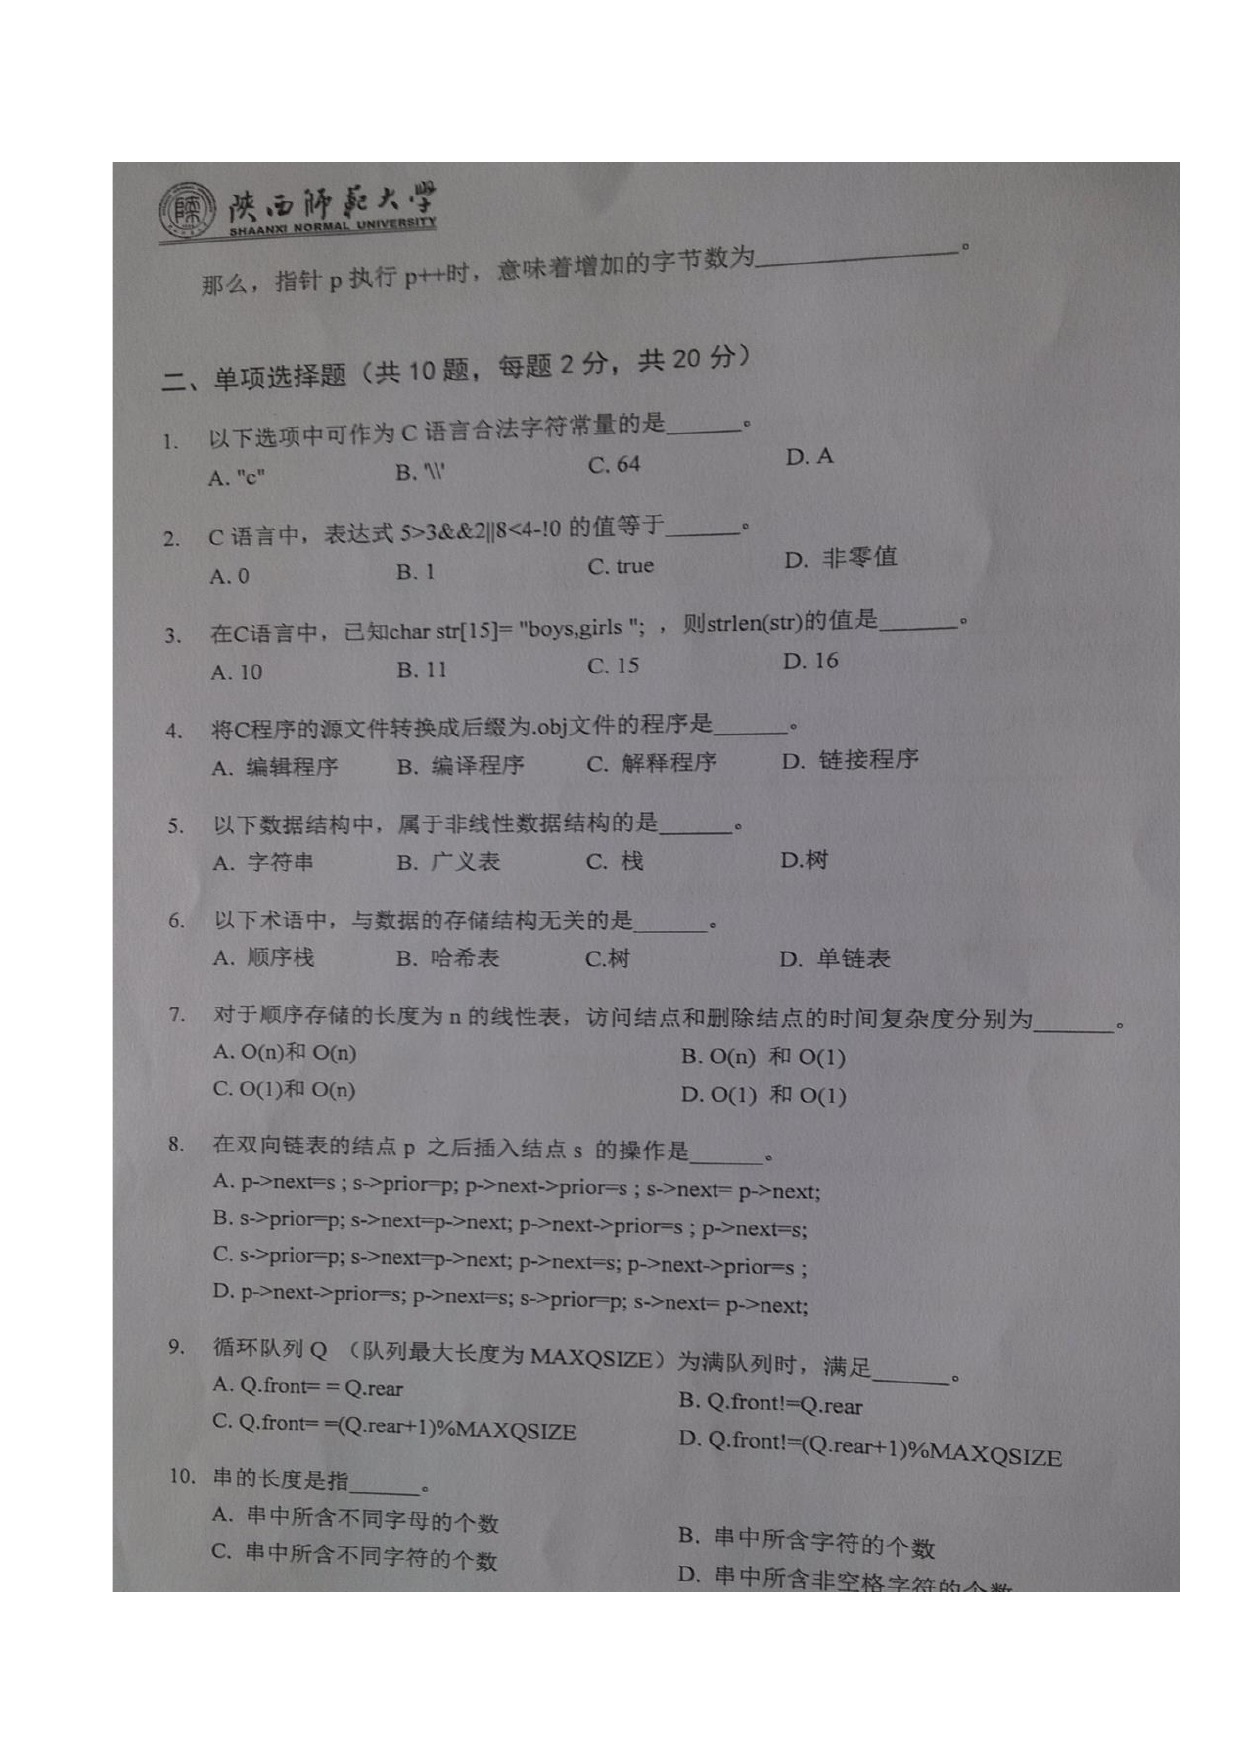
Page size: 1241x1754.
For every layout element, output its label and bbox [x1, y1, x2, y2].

picture [112, 162, 1180, 1592]
